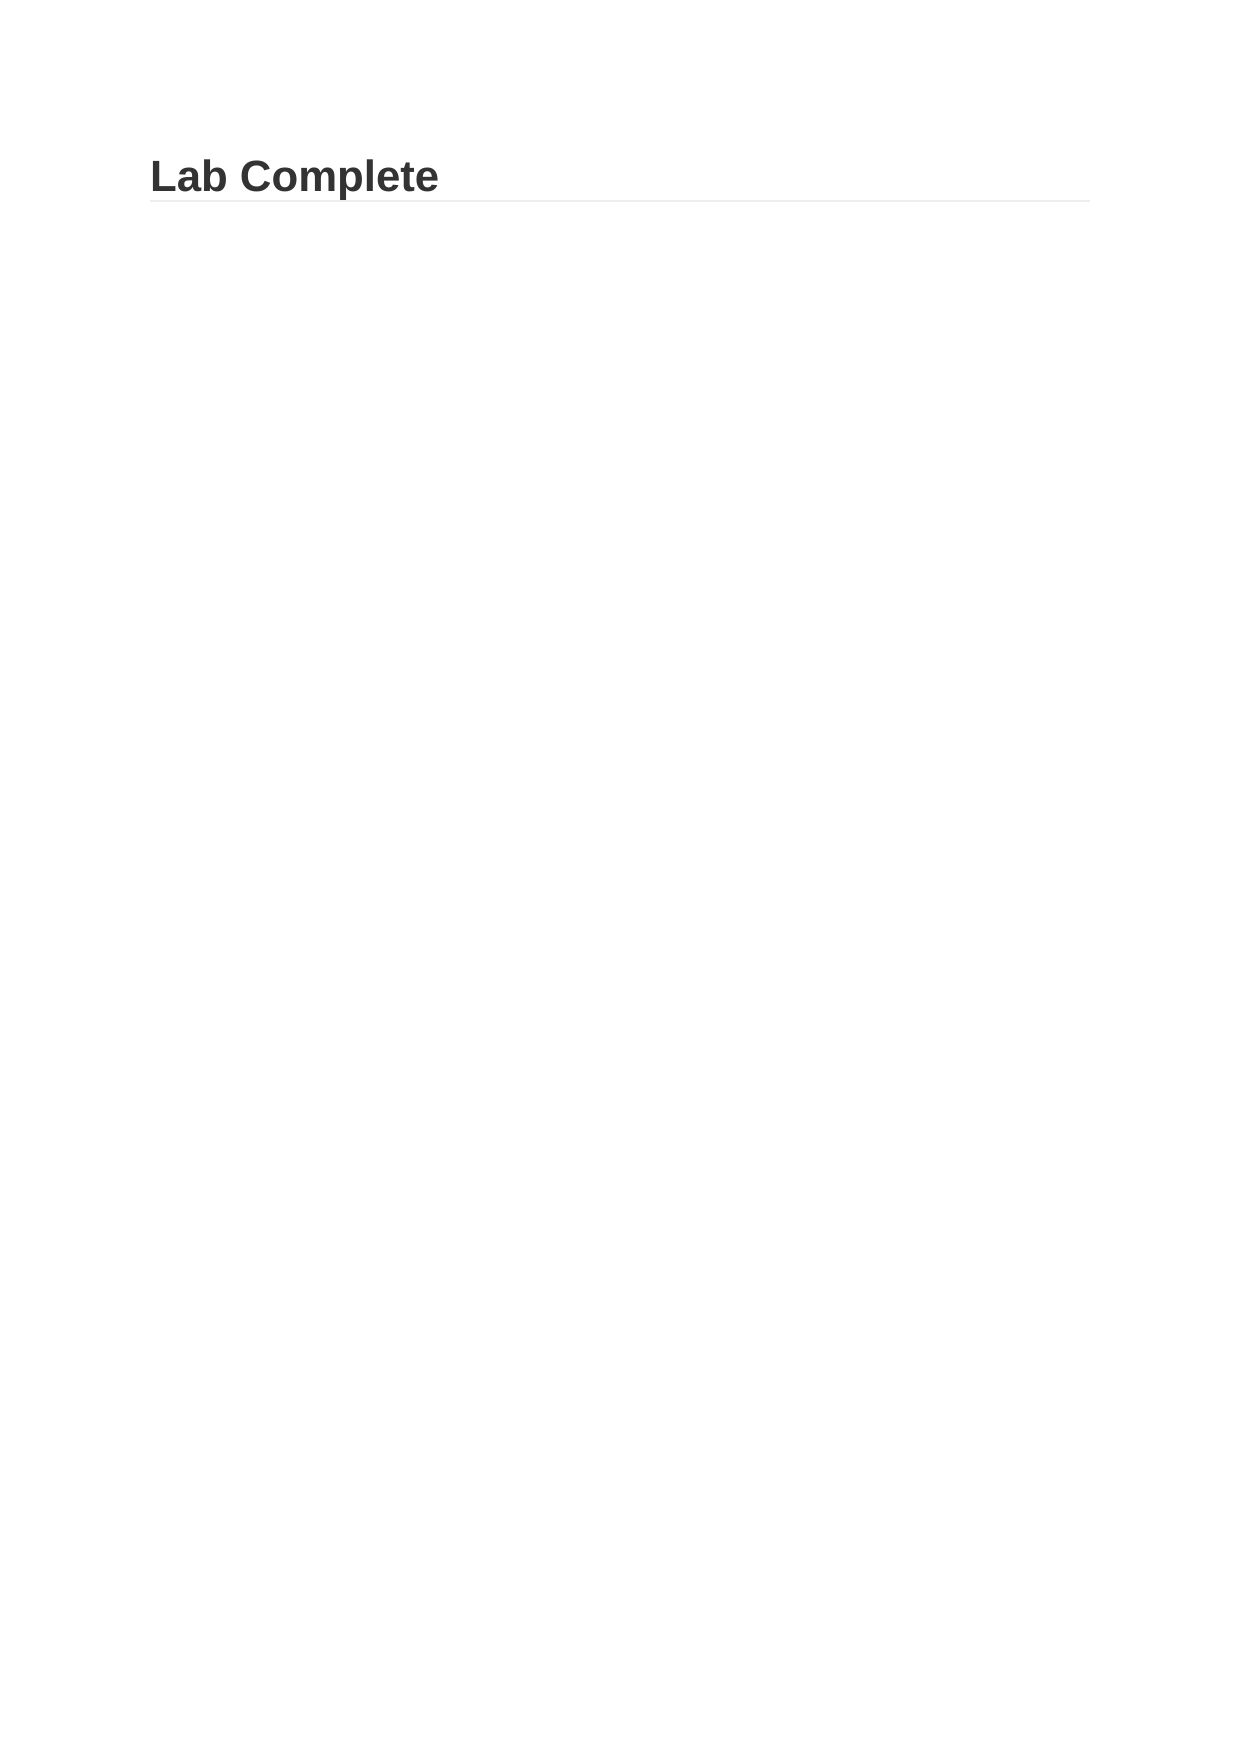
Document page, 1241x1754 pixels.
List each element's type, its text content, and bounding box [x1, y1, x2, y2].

subtitle Lab Complete [150, 150, 1090, 200]
